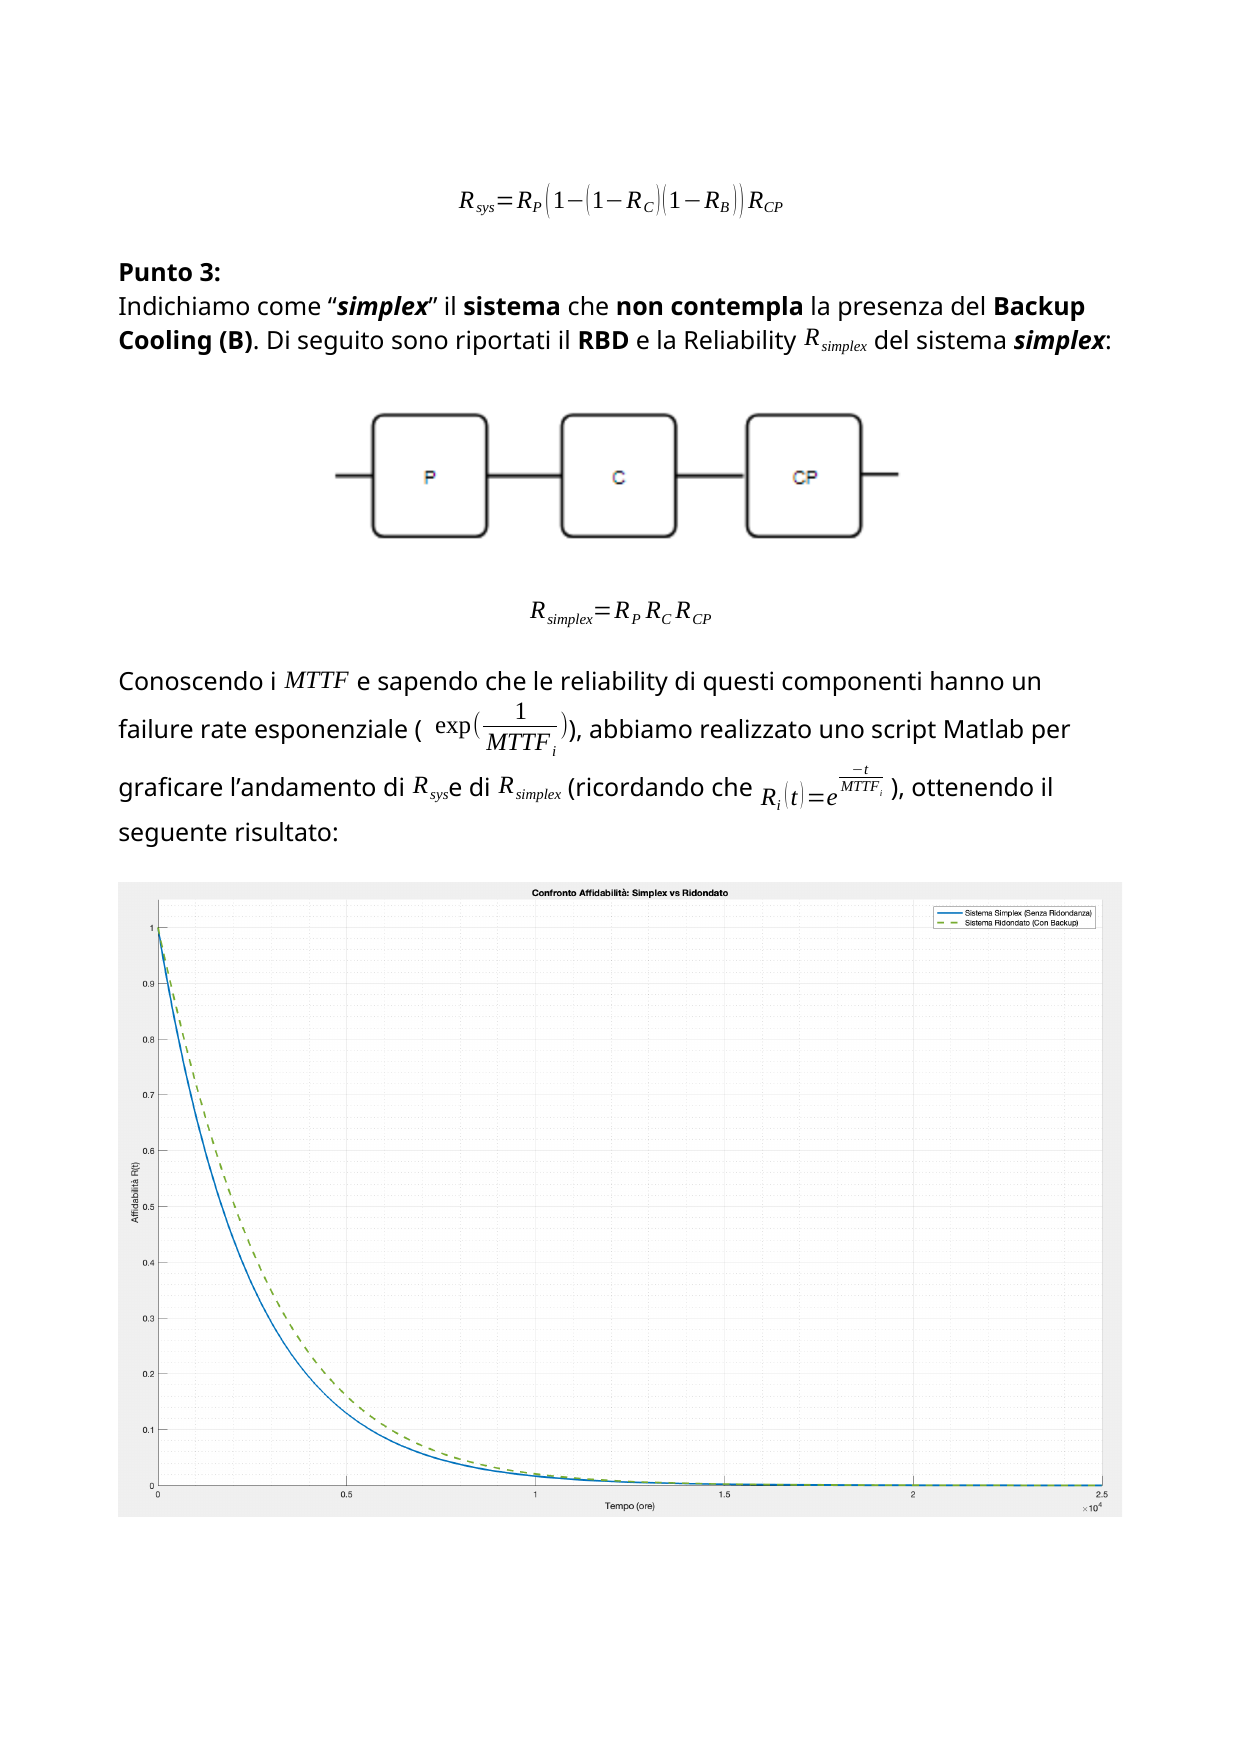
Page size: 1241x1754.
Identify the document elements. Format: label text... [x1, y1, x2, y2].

text Punto 3: [118, 254, 1122, 288]
text Conoscendo i e sapendo che le reliability di questi componenti hanno un failure rate esponenziale (), abbiamo realizzato uno script Matlab per graficare l’andamento di e di (ricordando che ), ottenendo il seguente risultato: [118, 663, 1122, 848]
picture [315, 390, 925, 562]
picture [118, 882, 1123, 1517]
text Indichiamo come “simplex” il sistema che non contempla la presenza del Backup Cooling (B). Di seguito sono riportati il RBD e la Reliability del sistema simplex: [118, 288, 1122, 356]
